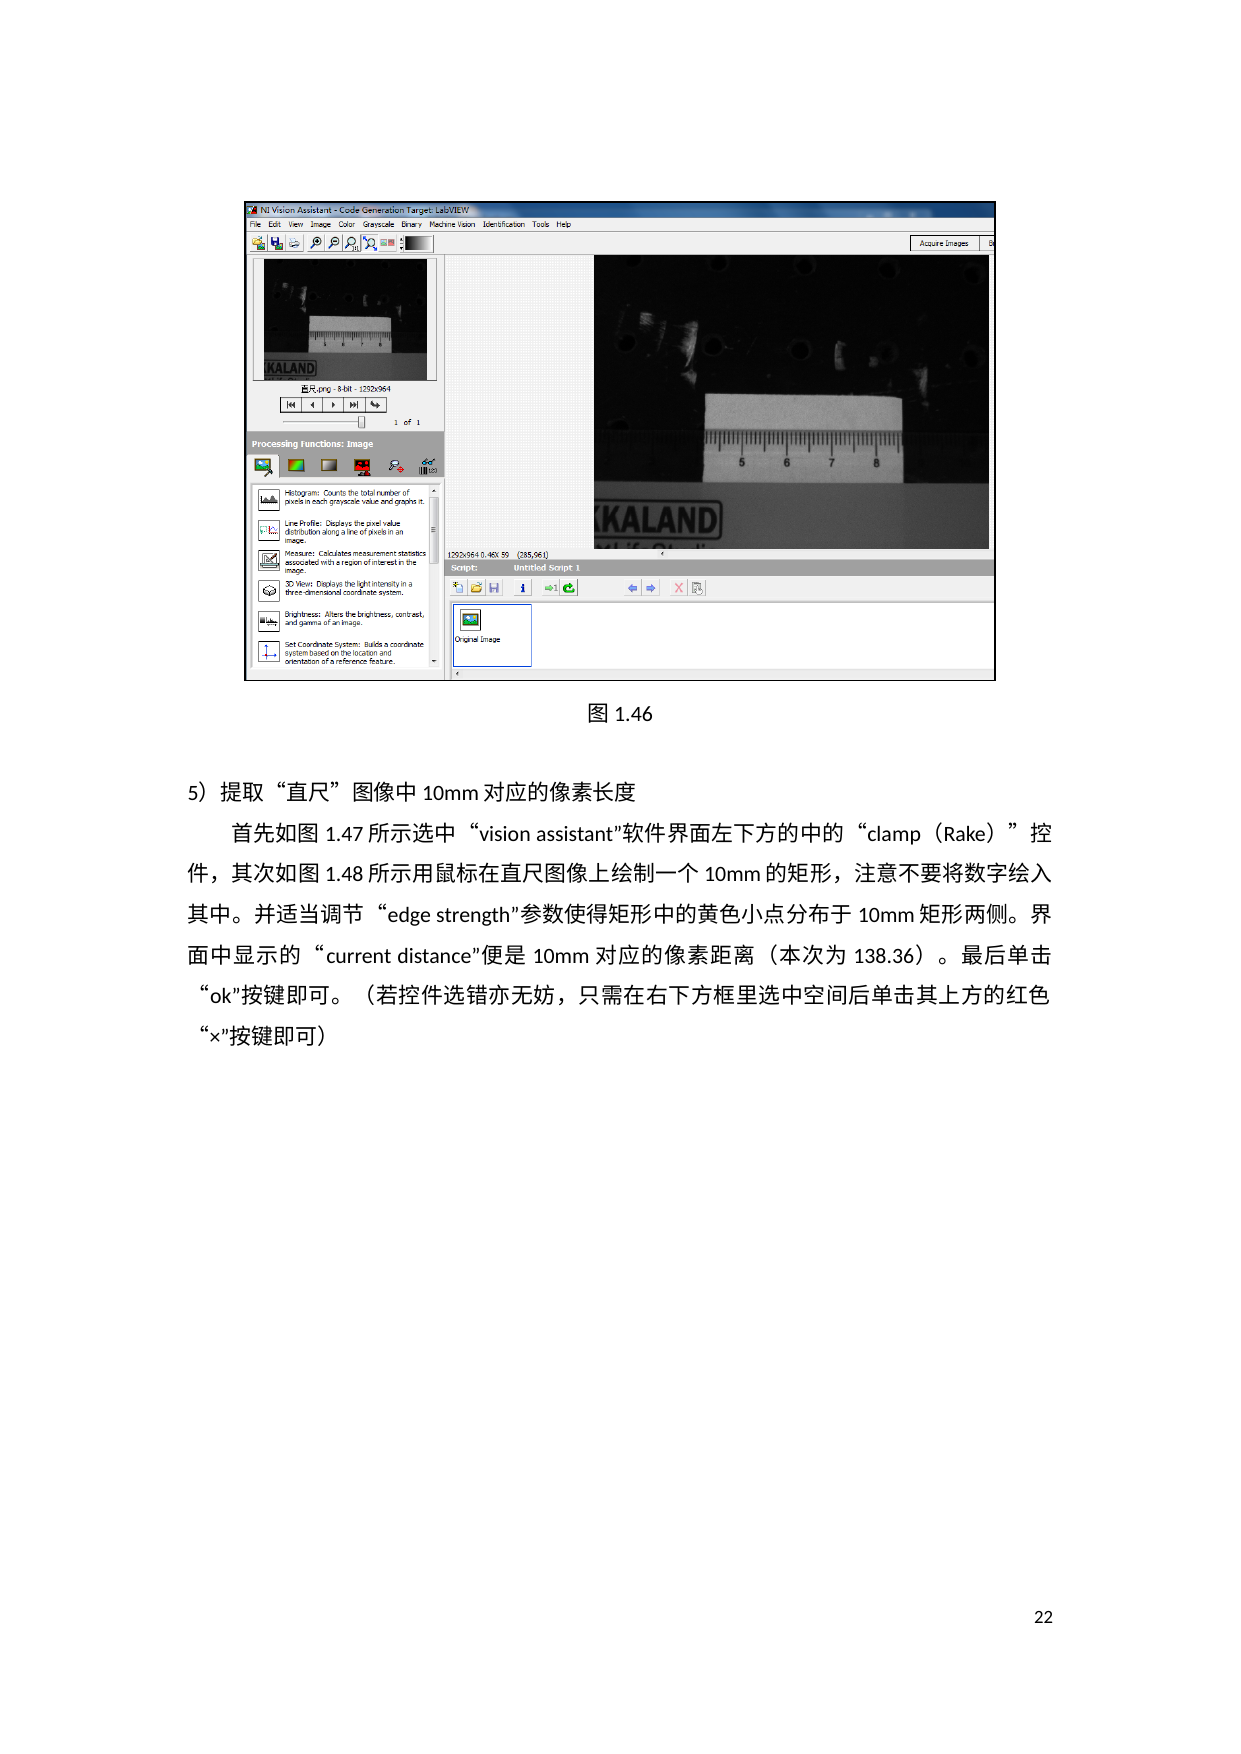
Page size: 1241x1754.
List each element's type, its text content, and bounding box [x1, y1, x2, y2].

text 首先如图1.47所示选中“vision assistant”软件界面左下方的中的“clamp（Rake）”控件，其次如图1.48所示用鼠标在直尺图像上绘制一个10mm的矩形，注意不要将数字绘入其中。并适当调节“edge strength”参数使得矩形中的黄色小点分布于10mm矩形两侧。界面中显示的“current distance”便是10mm对应的像素距离（本次为138.36）。最后单击“ok”按键即可。（若控件选错亦无妨，只需在右下方框里选中空间后单击其上方的红色“×”按键即可） [187, 815, 1053, 1051]
list 提取“直尺”图像中10mm对应的像素长度 [187, 775, 1053, 807]
picture [246, 203, 994, 680]
text 图1.46 [187, 695, 1053, 728]
